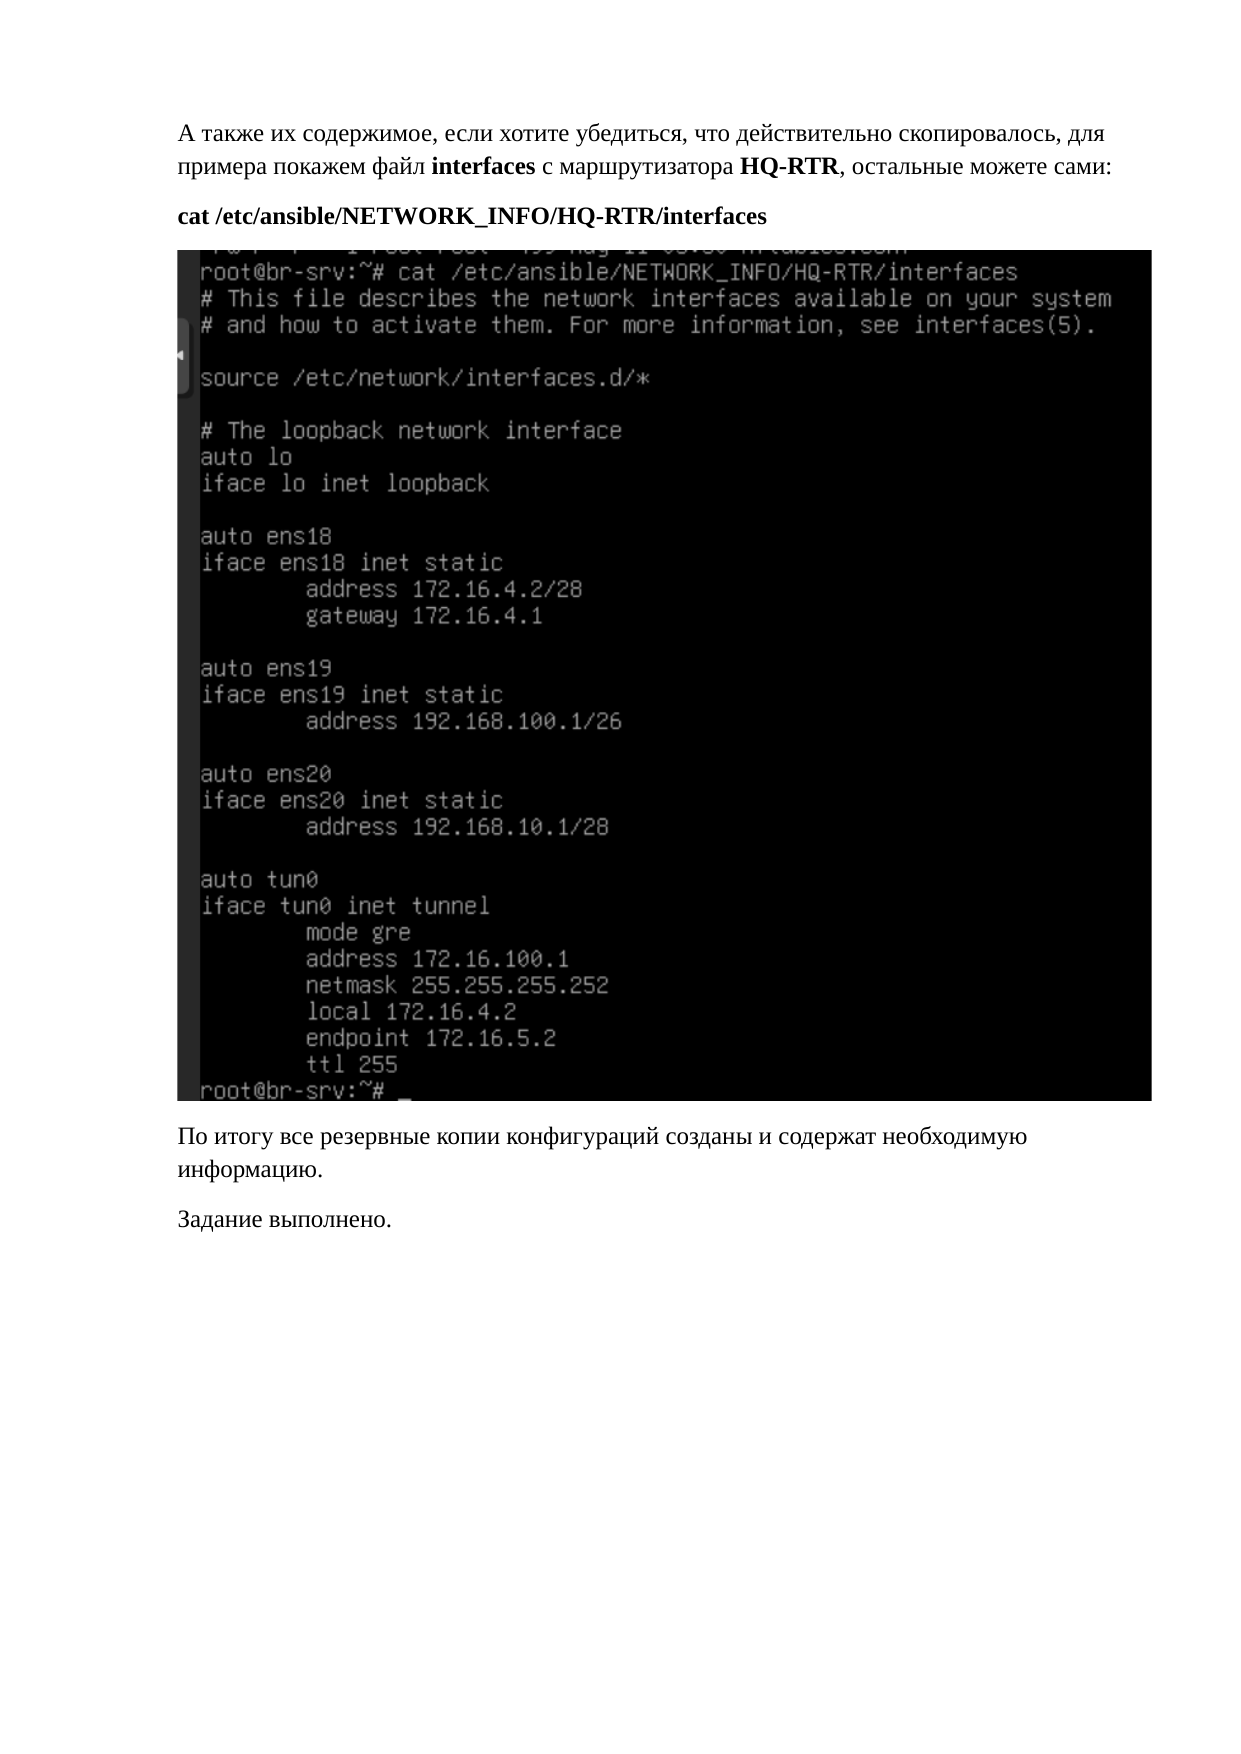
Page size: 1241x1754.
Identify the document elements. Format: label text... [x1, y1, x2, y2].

text По итогу все резервные копии конфигураций созданы и содержат необходимую информацию. [177, 1121, 1152, 1183]
picture [177, 250, 1152, 1101]
text Задание выполнено. [177, 1204, 1152, 1233]
text А также их содержимое, если хотите убедиться, что действительно скопировалось, для примера покажем файл interfaces с маршрутизатора HQ-RTR, остальные можете сами: [177, 118, 1152, 180]
text cat /etc/ansible/NETWORK_INFO/HQ-RTR/interfaces [177, 201, 1152, 229]
